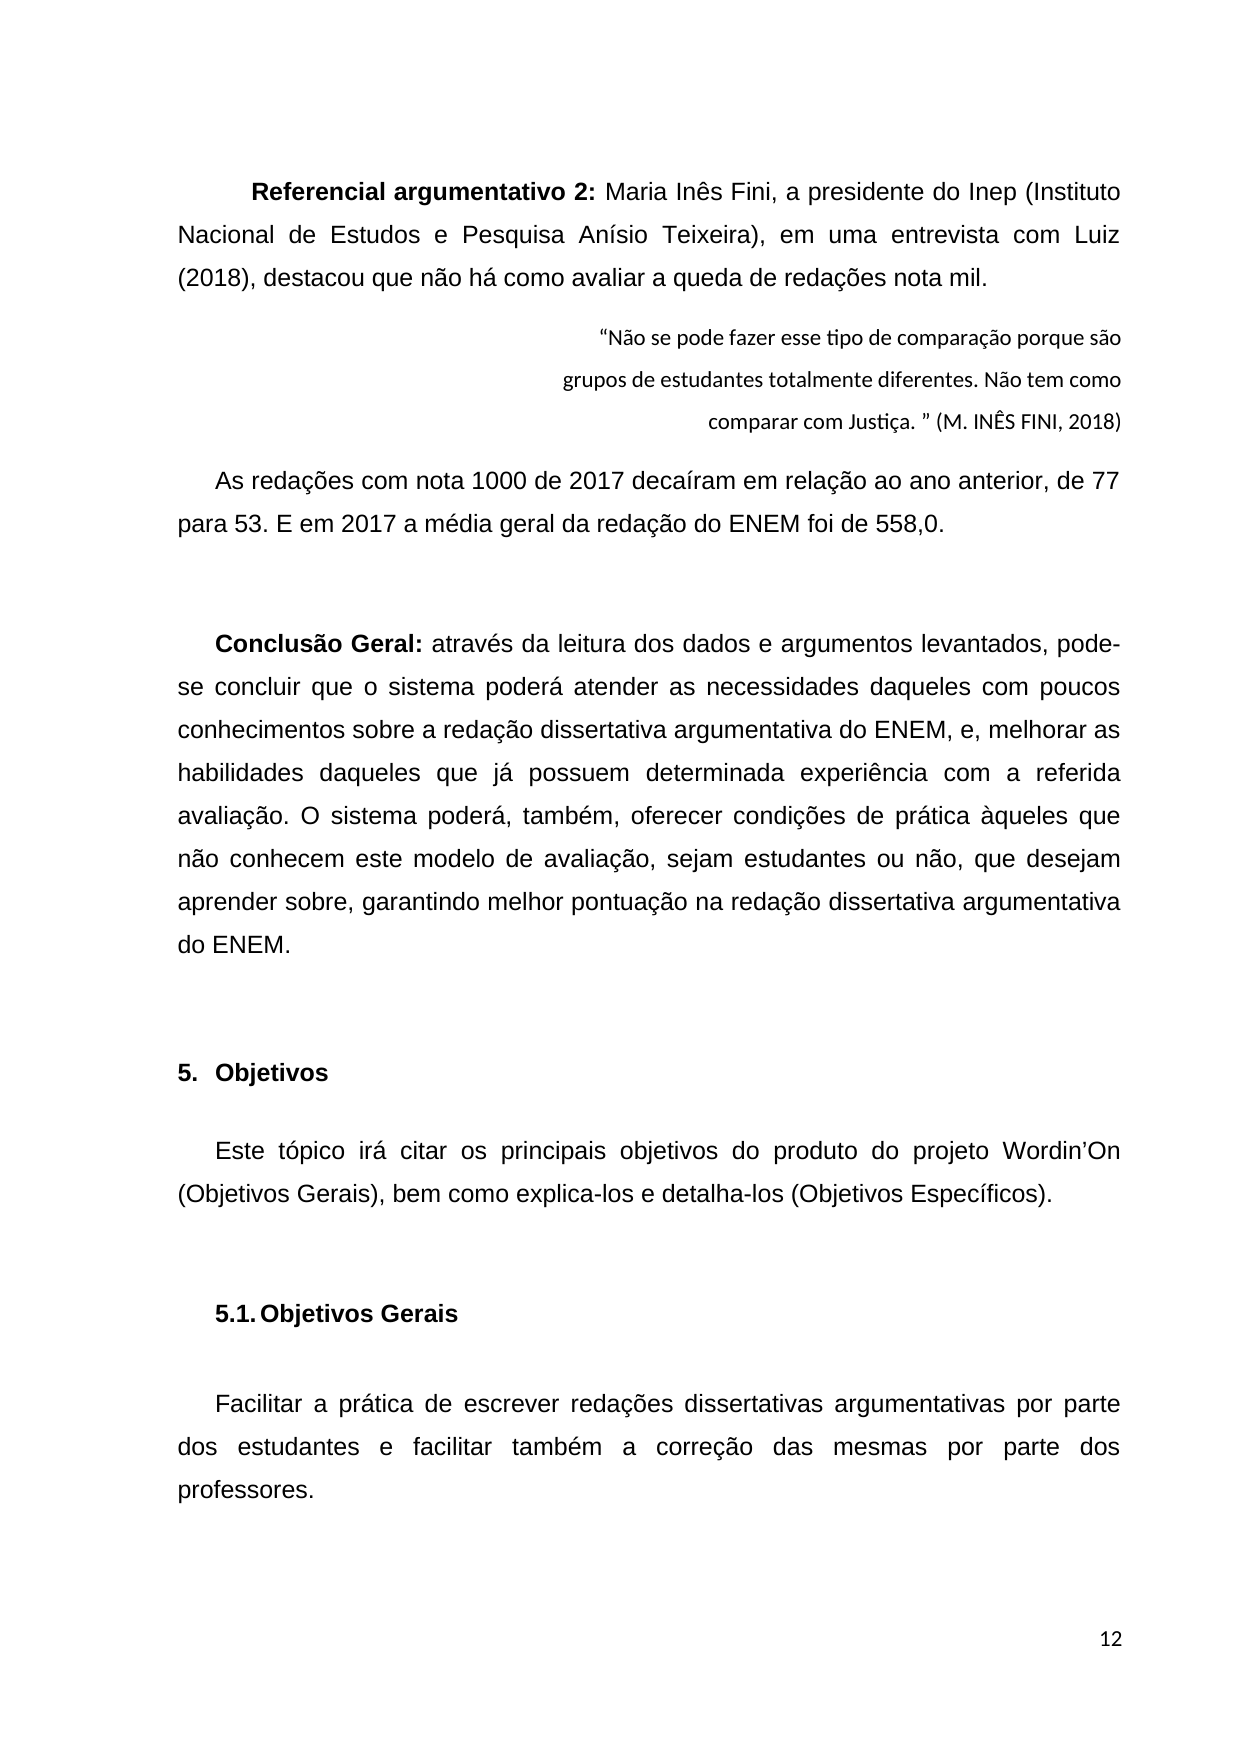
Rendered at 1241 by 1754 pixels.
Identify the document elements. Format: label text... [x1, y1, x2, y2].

list Objetivos [177, 1058, 1122, 1087]
text Facilitar a prática de escrever redações dissertativas argumentativas por parte dos estudantes e facilitar também a correção das mesmas por parte dos professores. [177, 1389, 1122, 1504]
text As redações com nota 1000 de 2017 decaíram em relação ao ano anterior, de 77 para 53. E em 2017 a média geral da redação do ENEM foi de 558,0. [177, 466, 1122, 538]
text “Não se pode fazer esse tipo de comparação porque são grupos de estudantes totalmente diferentes. Não tem como comparar com Justiça. ” (M. INÊS FINI, 2018) [546, 323, 1122, 435]
text Referencial argumentativo 2: Maria Inês Fini, a presidente do Inep (Instituto Nacional de Estudos e Pesquisa Anísio Teixeira), em uma entrevista com Luiz (2018), destacou que não há como avaliar a queda de redações nota mil. [177, 177, 1122, 292]
text Conclusão Geral: através da leitura dos dados e argumentos levantados, pode-se concluir que o sistema poderá atender as necessidades daqueles com poucos conhecimentos sobre a redação dissertativa argumentativa do ENEM, e, melhorar as habilidades daqueles que já possuem determinada experiência com a referida avaliação. O sistema poderá, também, oferecer condições de prática àqueles que não conhecem este modelo de avaliação, sejam estudantes ou não, que desejam aprender sobre, garantindo melhor pontuação na redação dissertativa argumentativa do ENEM. [177, 628, 1122, 959]
list Objetivos Gerais [215, 1299, 1122, 1328]
text Este tópico irá citar os principais objetivos do produto do projeto Wordin’On (Objetivos Gerais), bem como explica-los e detalha-los (Objetivos Específicos). [177, 1136, 1122, 1208]
